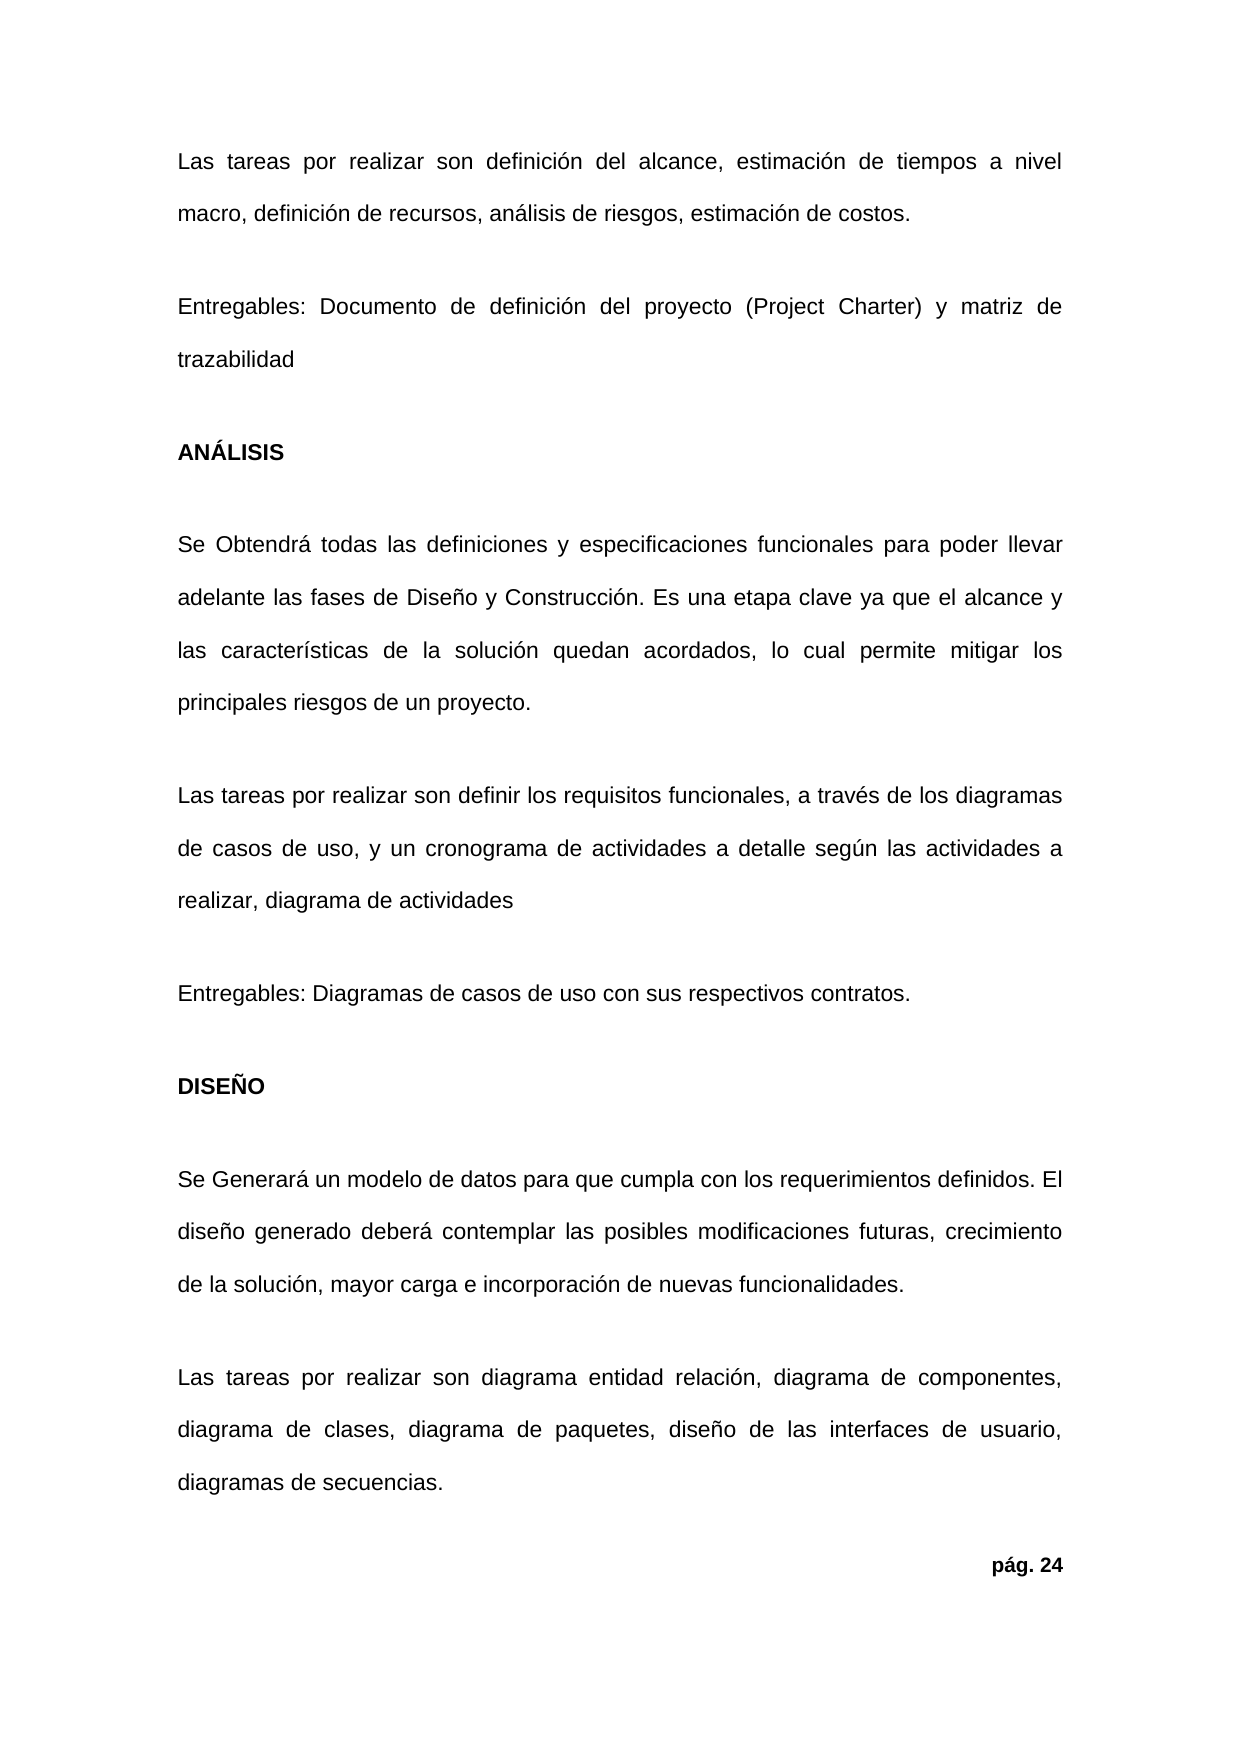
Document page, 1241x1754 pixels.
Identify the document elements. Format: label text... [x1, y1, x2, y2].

text Entregables: Documento de definición del proyecto (Project Charter) y matriz de trazabilidad [177, 293, 1063, 372]
text Entregables: Diagramas de casos de uso con sus respectivos contratos. [177, 980, 1063, 1006]
text Las tareas por realizar son definir los requisitos funcionales, a través de los diagramas de casos de uso, y un cronograma de actividades a detalle según las actividades a realizar, diagrama de actividades [177, 782, 1063, 914]
text Se Obtendrá todas las definiciones y especificaciones funcionales para poder llevar adelante las fases de Diseño y Construcción. Es una etapa clave ya que el alcance y las características de la solución quedan acordados, lo cual permite mitigar los principales riesgos de un proyecto. [177, 531, 1063, 716]
text Las tareas por realizar son diagrama entidad relación, diagrama de componentes, diagrama de clases, diagrama de paquetes, diseño de las interfaces de usuario, diagramas de secuencias. [177, 1364, 1063, 1495]
text Se Generará un modelo de datos para que cumpla con los requerimientos definidos. El diseño generado deberá contemplar las posibles modificaciones futuras, crecimiento de la solución, mayor carga e incorporación de nuevas funcionalidades. [177, 1166, 1063, 1297]
text ANÁLISIS [177, 438, 1063, 465]
text DISEÑO [177, 1073, 1063, 1099]
text Las tareas por realizar son definición del alcance, estimación de tiempos a nivel macro, definición de recursos, análisis de riesgos, estimación de costos. [177, 148, 1063, 227]
